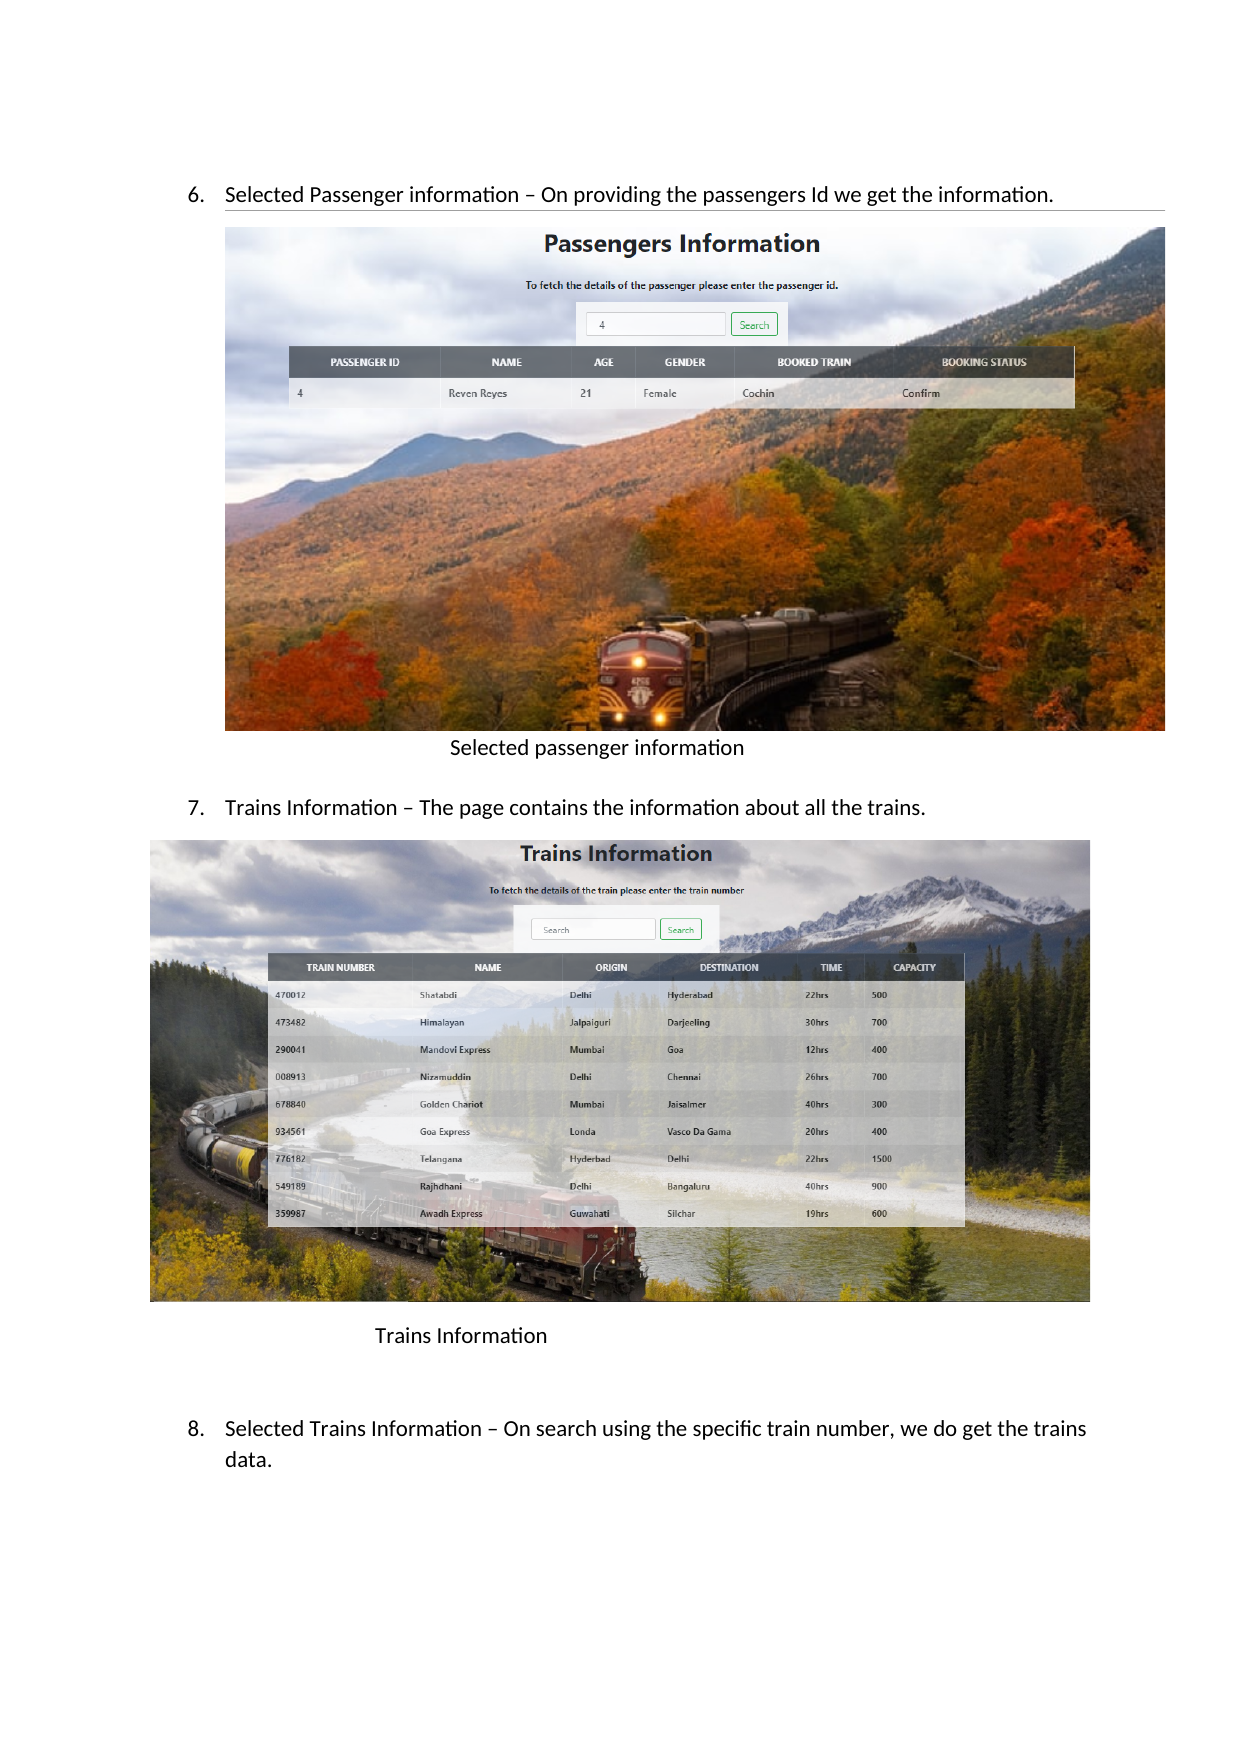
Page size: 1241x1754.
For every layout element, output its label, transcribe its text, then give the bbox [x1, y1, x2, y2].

picture [150, 840, 1091, 1302]
list Trains Information – The page contains the information about all the trains. [187, 793, 1090, 821]
list Selected Trains Information – On search using the specific train number, we do get the trains data. [187, 1414, 1090, 1473]
text Trains Information [150, 1321, 1090, 1349]
list Selected Passenger information – On providing the passengers Id we get the information. [187, 180, 1090, 208]
list Selected passenger information [225, 733, 1090, 761]
picture [225, 210, 1166, 731]
